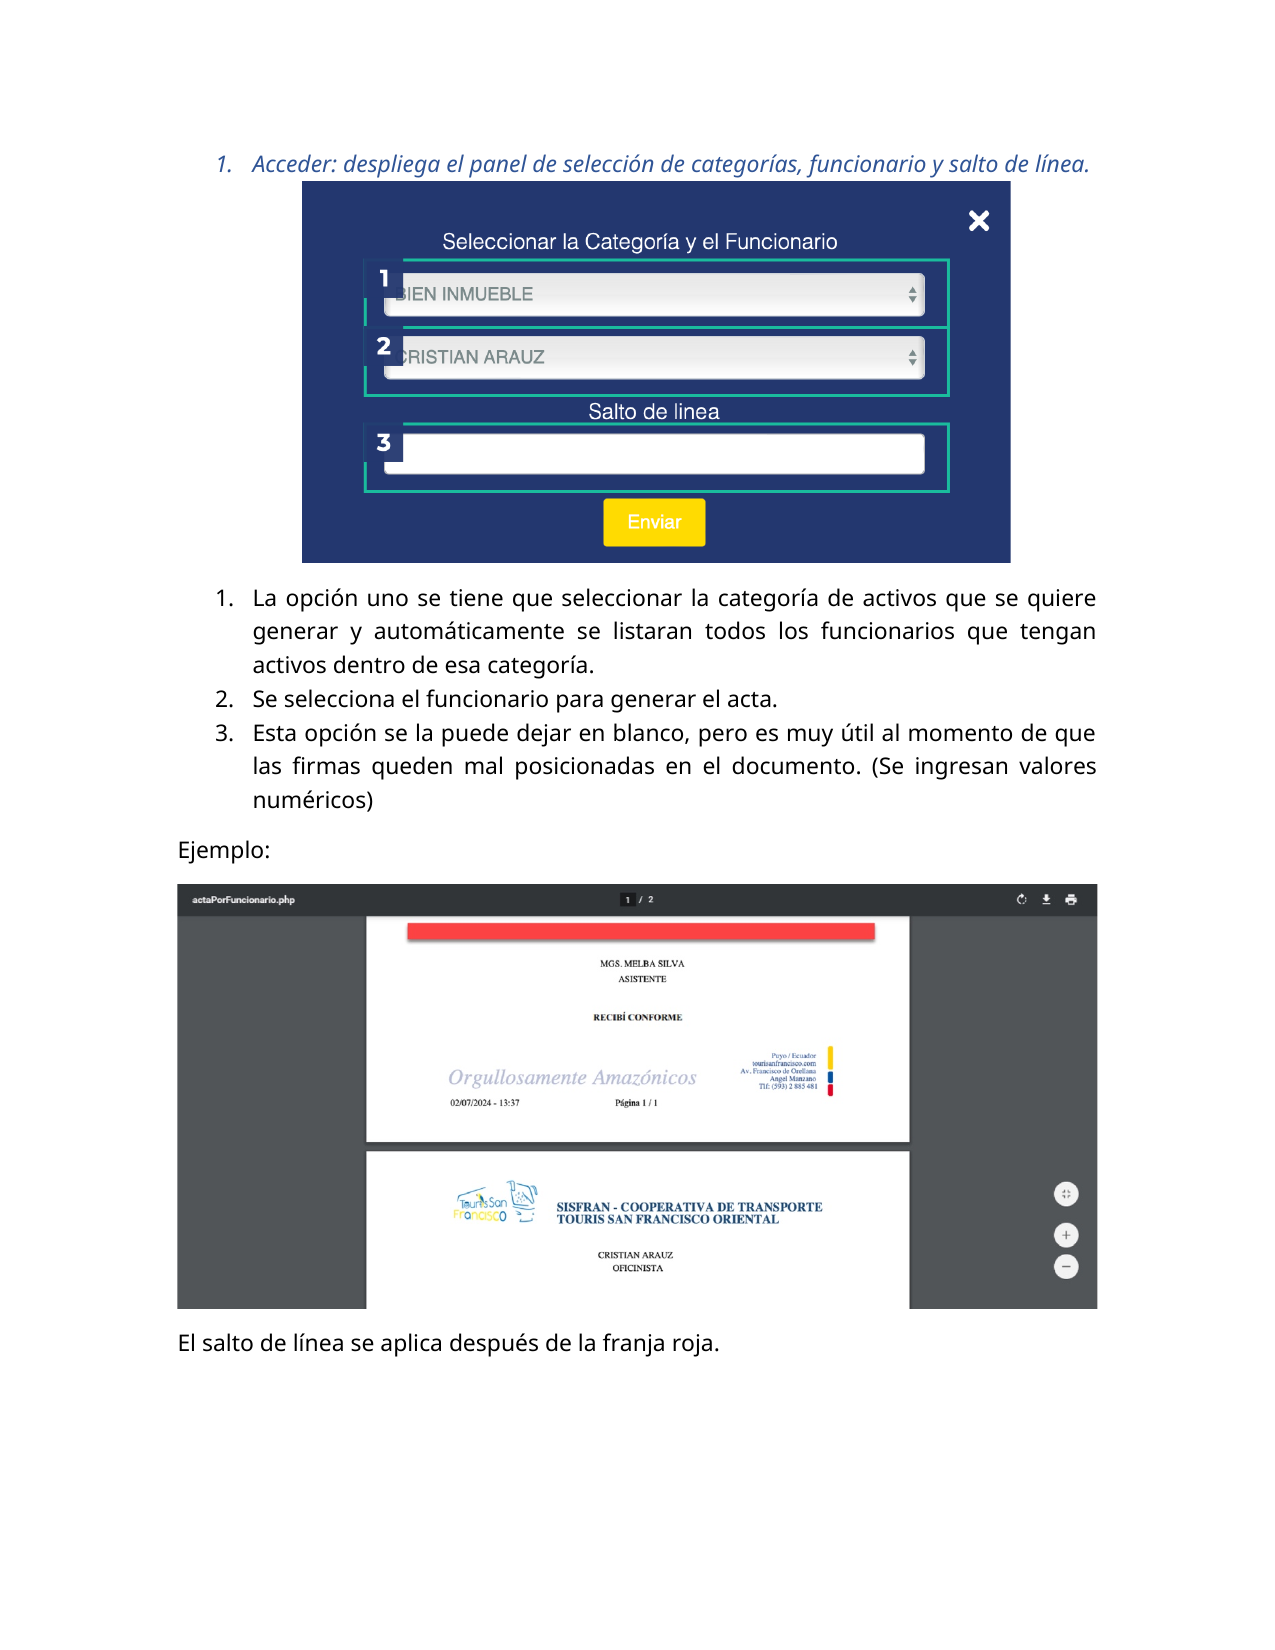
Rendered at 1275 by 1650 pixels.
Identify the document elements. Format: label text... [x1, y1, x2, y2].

picture [302, 181, 1011, 563]
list Esta opción se la puede dejar en blanco, pero es muy útil al momento de que las firmas queden mal posicionadas en el documento. (Se ingresan valores numéricos) [215, 716, 1098, 815]
list La opción uno se tiene que seleccionar la categoría de activos que se quiere generar y automáticamente se listaran todos los funcionarios que tengan activos dentro de esa categoría. [215, 581, 1098, 680]
picture [177, 884, 1098, 1309]
subtitle Acceder: despliega el panel de selección de categorías, funcionario y salto de línea. [215, 148, 1098, 179]
text Ejemplo: [177, 834, 1098, 866]
text El salto de línea se aplica después de la franja roja. [177, 1327, 1098, 1358]
list Se selecciona el funcionario para generar el acta. [215, 683, 1098, 714]
